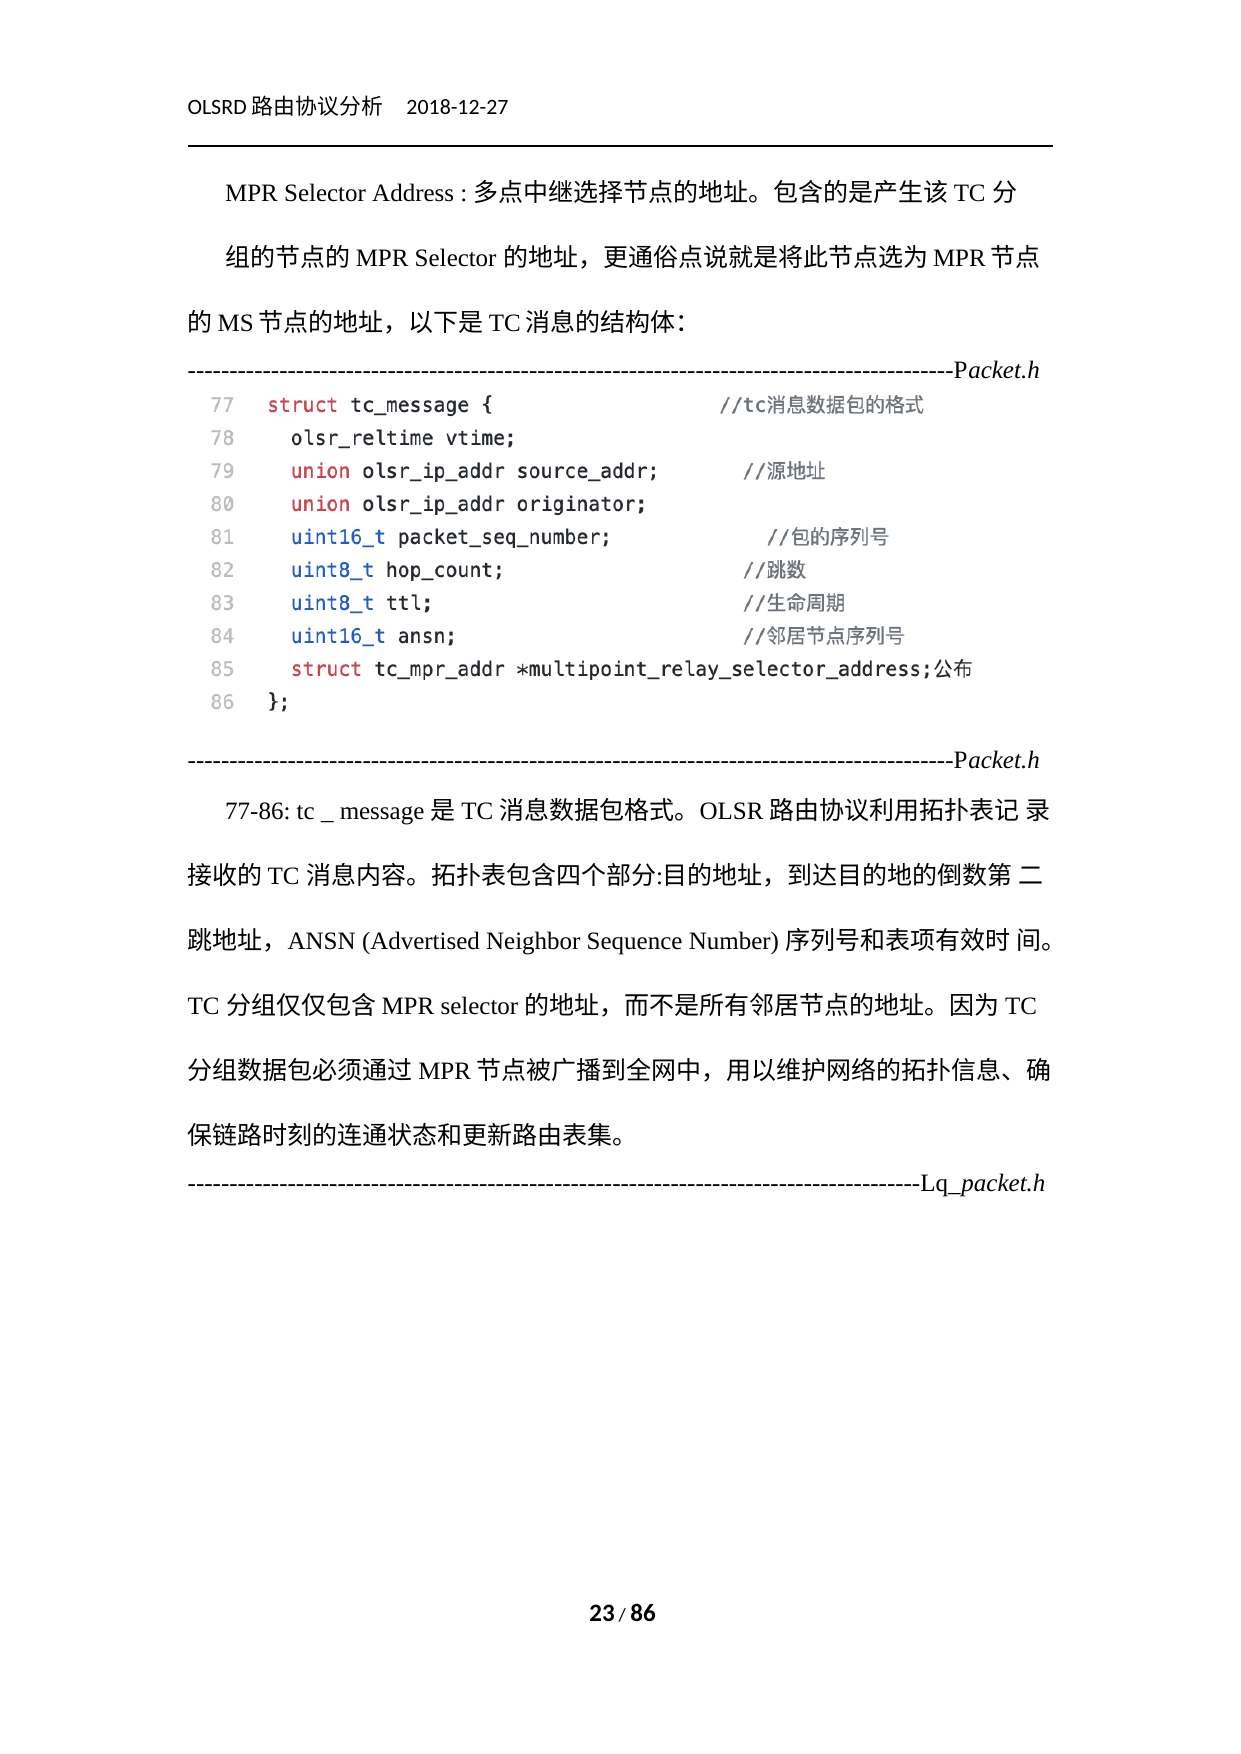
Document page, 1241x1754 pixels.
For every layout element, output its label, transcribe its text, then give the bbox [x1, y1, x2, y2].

text --------------------------------------------------------------------------------------------Packet.h [187, 353, 1053, 386]
picture [187, 386, 1053, 725]
text MPR Selector Address : 多点中继选择节点的地址。包含的是产生该TC 分 [187, 158, 1053, 223]
text 77-86: tc _ message 是 TC 消息数据包格式。OLSR 路由协议利用拓扑表记 录接收的TC 消息内容。拓扑表包含四个部分:目的地址，到达目的地的倒数第 二跳地址，ANSN (Advertised Neighbor Sequence Number) 序列号和表项有效时 间。TC 分组仅仅包含 MPR selector 的地址，而不是所有邻居节点的地址。因为 TC 分组数据包必须通过 MPR节点被广播到全网中，用以维护网络的拓扑信息、确保链路时刻的连通状态和更新路由表集。 [187, 776, 1053, 1166]
text --------------------------------------------------------------------------------------------Packet.h [187, 743, 1053, 776]
text 组的节点的 MPR Selector 的地址，更通俗点说就是将此节点选为MPR节点的MS节点的地址，以下是TC消息的结构体： [187, 223, 1053, 353]
text ----------------------------------------------------------------------------------------Lq_packet.h [187, 1166, 1053, 1198]
